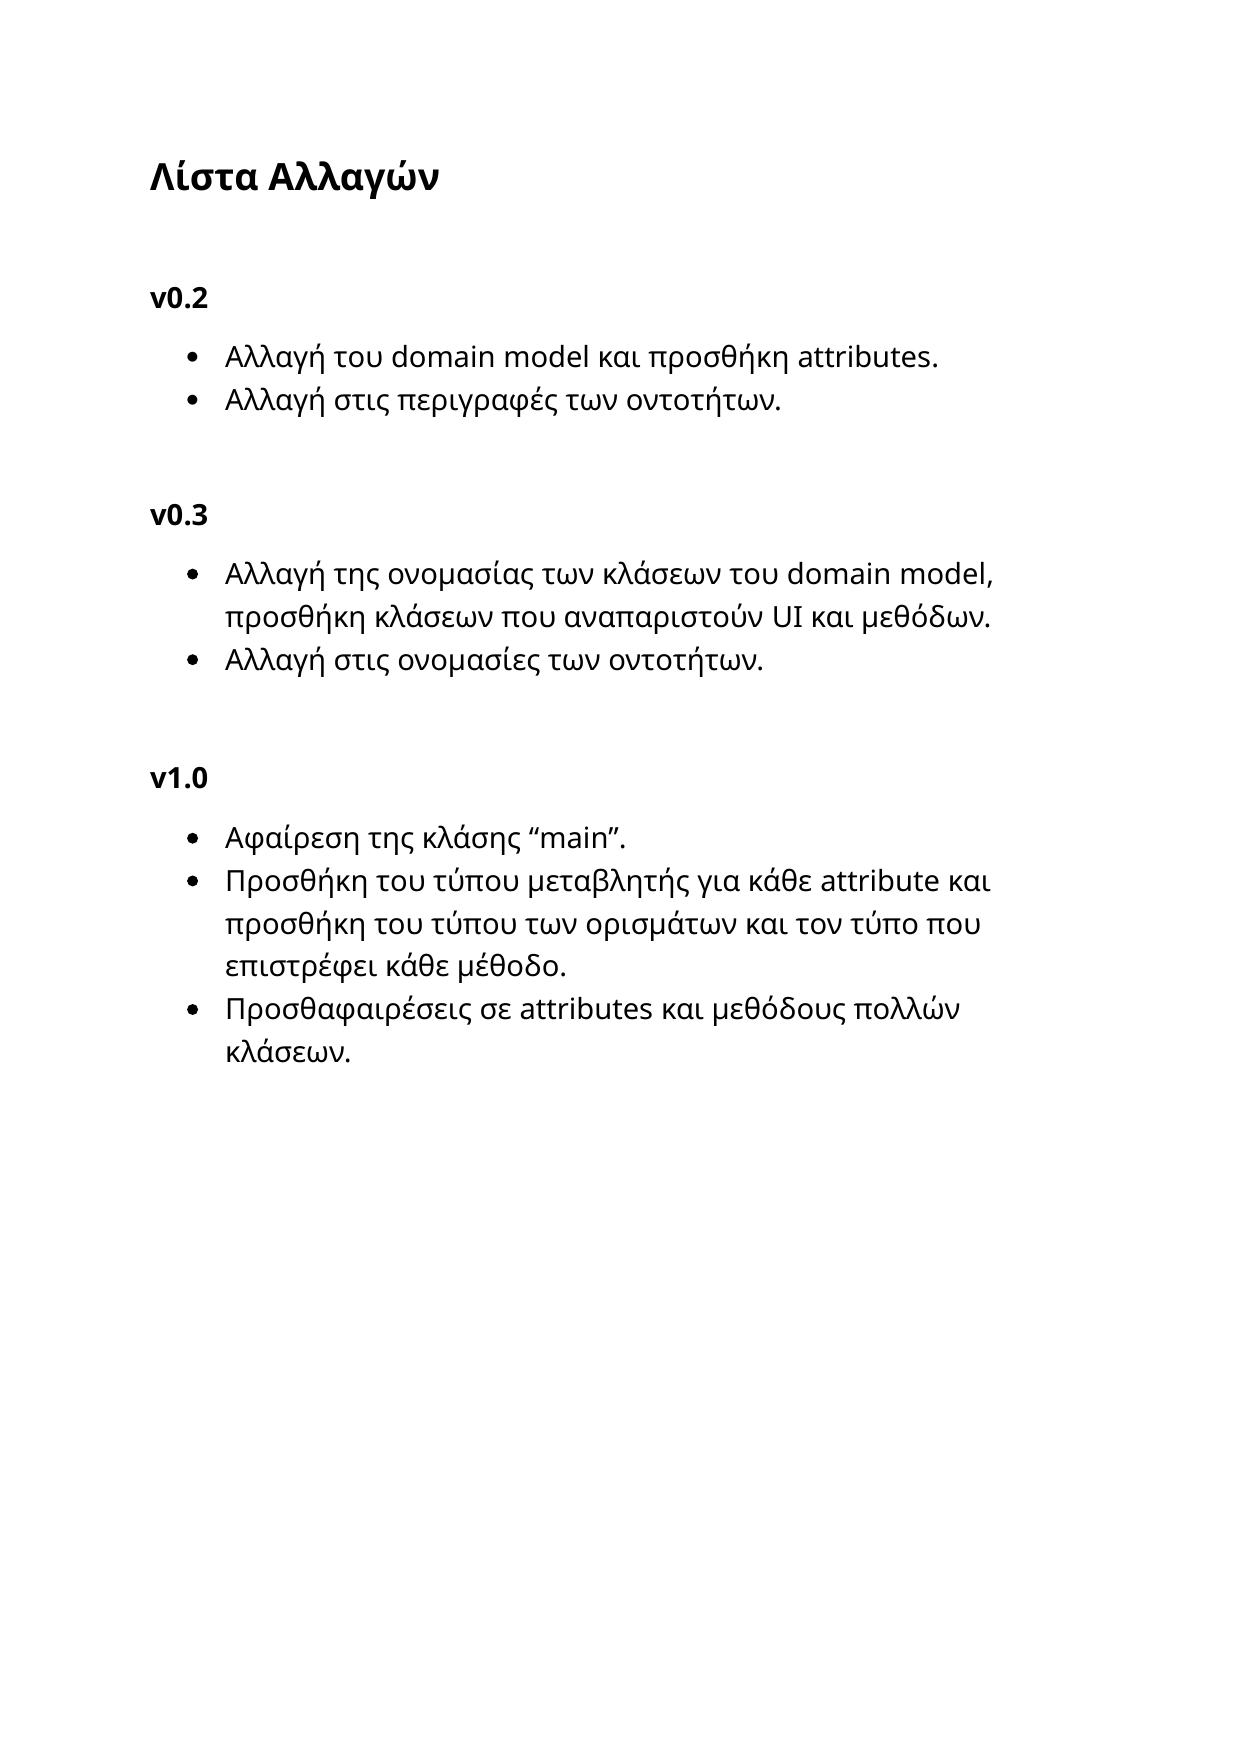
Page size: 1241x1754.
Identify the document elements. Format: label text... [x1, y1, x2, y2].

list Αλλαγή του domain model και προσθήκη attributes. [187, 336, 1090, 376]
text v0.3 [150, 494, 1090, 533]
list Αφαίρεση της κλάσης “main”. [187, 817, 1090, 857]
list Αλλαγή στις ονομασίες των οντοτήτων. [187, 639, 1090, 678]
text v0.2 [150, 277, 1090, 317]
list Προσθαφαιρέσεις σε attributes και μεθόδους πολλών κλάσεων. [187, 988, 1090, 1071]
list Προσθήκη του τύπου μεταβλητής για κάθε attribute και προσθήκη του τύπου των ορισμάτων και τον τύπο που επιστρέφει κάθε μέθοδο. [187, 860, 1090, 985]
list Αλλαγή στις περιγραφές των οντοτήτων. [187, 379, 1090, 419]
text v1.0 [150, 758, 1090, 797]
list Αλλαγή της ονομασίας των κλάσεων του domain model, προσθήκη κλάσεων που αναπαριστούν UI και μεθόδων. [187, 553, 1090, 636]
text Λίστα Αλλαγών [150, 150, 1090, 201]
